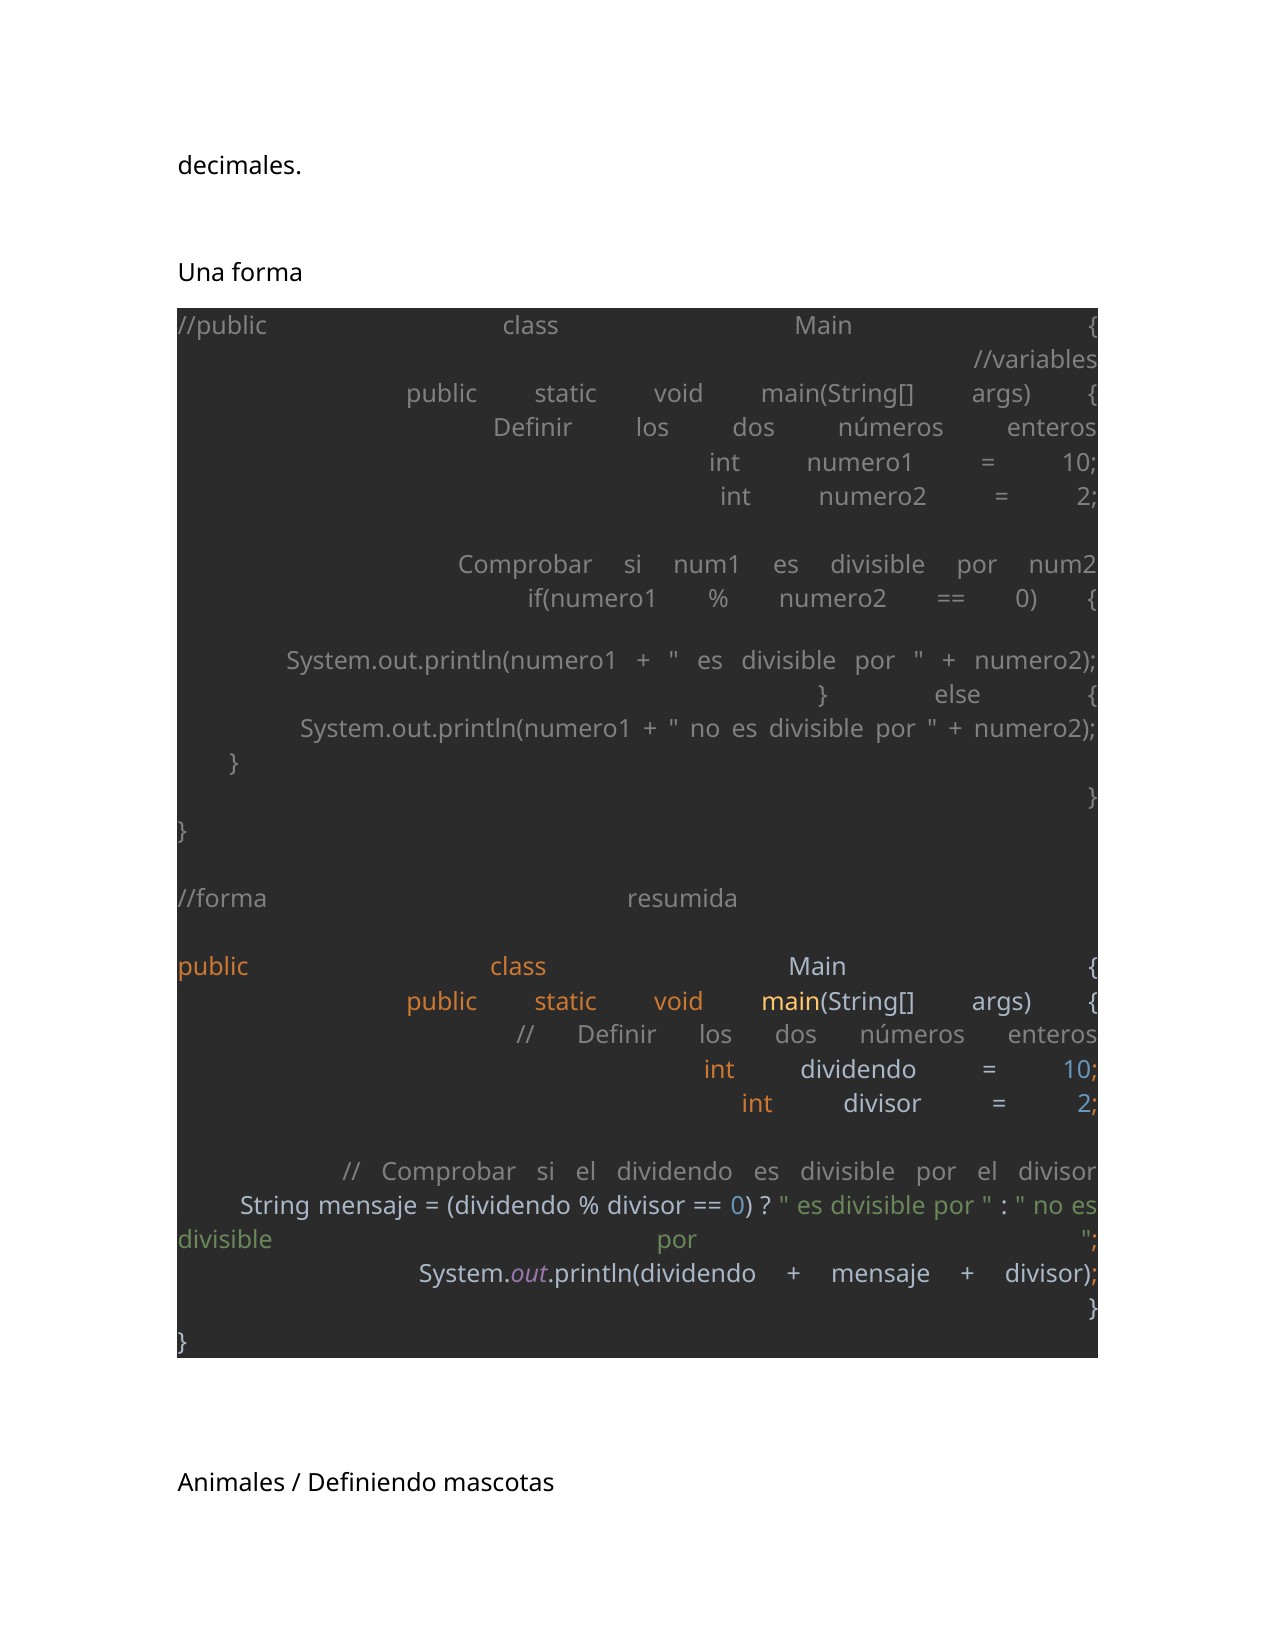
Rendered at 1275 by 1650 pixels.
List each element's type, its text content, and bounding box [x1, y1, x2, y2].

text System.out.println(numero1 + " es divisible por " + numero2); } else { System.out.println(numero1 + " no es divisible por " + numero2); } [177, 642, 1098, 779]
text Animales / Definiendo mascotas [177, 1465, 1098, 1499]
text //forma resumida public class Main { public static void main(String[] args) { // Definir los dos números enteros int dividendo = 10; int divisor = 2; // Comprobar si el dividendo es divisible por el divisor String mensaje = (dividendo % divisor == 0) ? " es divisible por " : " no es divisible por "; System.out.println(dividendo + mensaje + divisor); } } [177, 881, 1098, 1358]
text Una forma [177, 254, 1098, 288]
text decimales. [177, 148, 1098, 182]
text //public class Main { //variables public static void main(String[] args) { Definir los dos números enteros int numero1 = 10; int numero2 = 2; Comprobar si num1 es divisible por num2 if(numero1 % numero2 == 0) { [177, 308, 1098, 642]
text } } [177, 779, 1098, 847]
